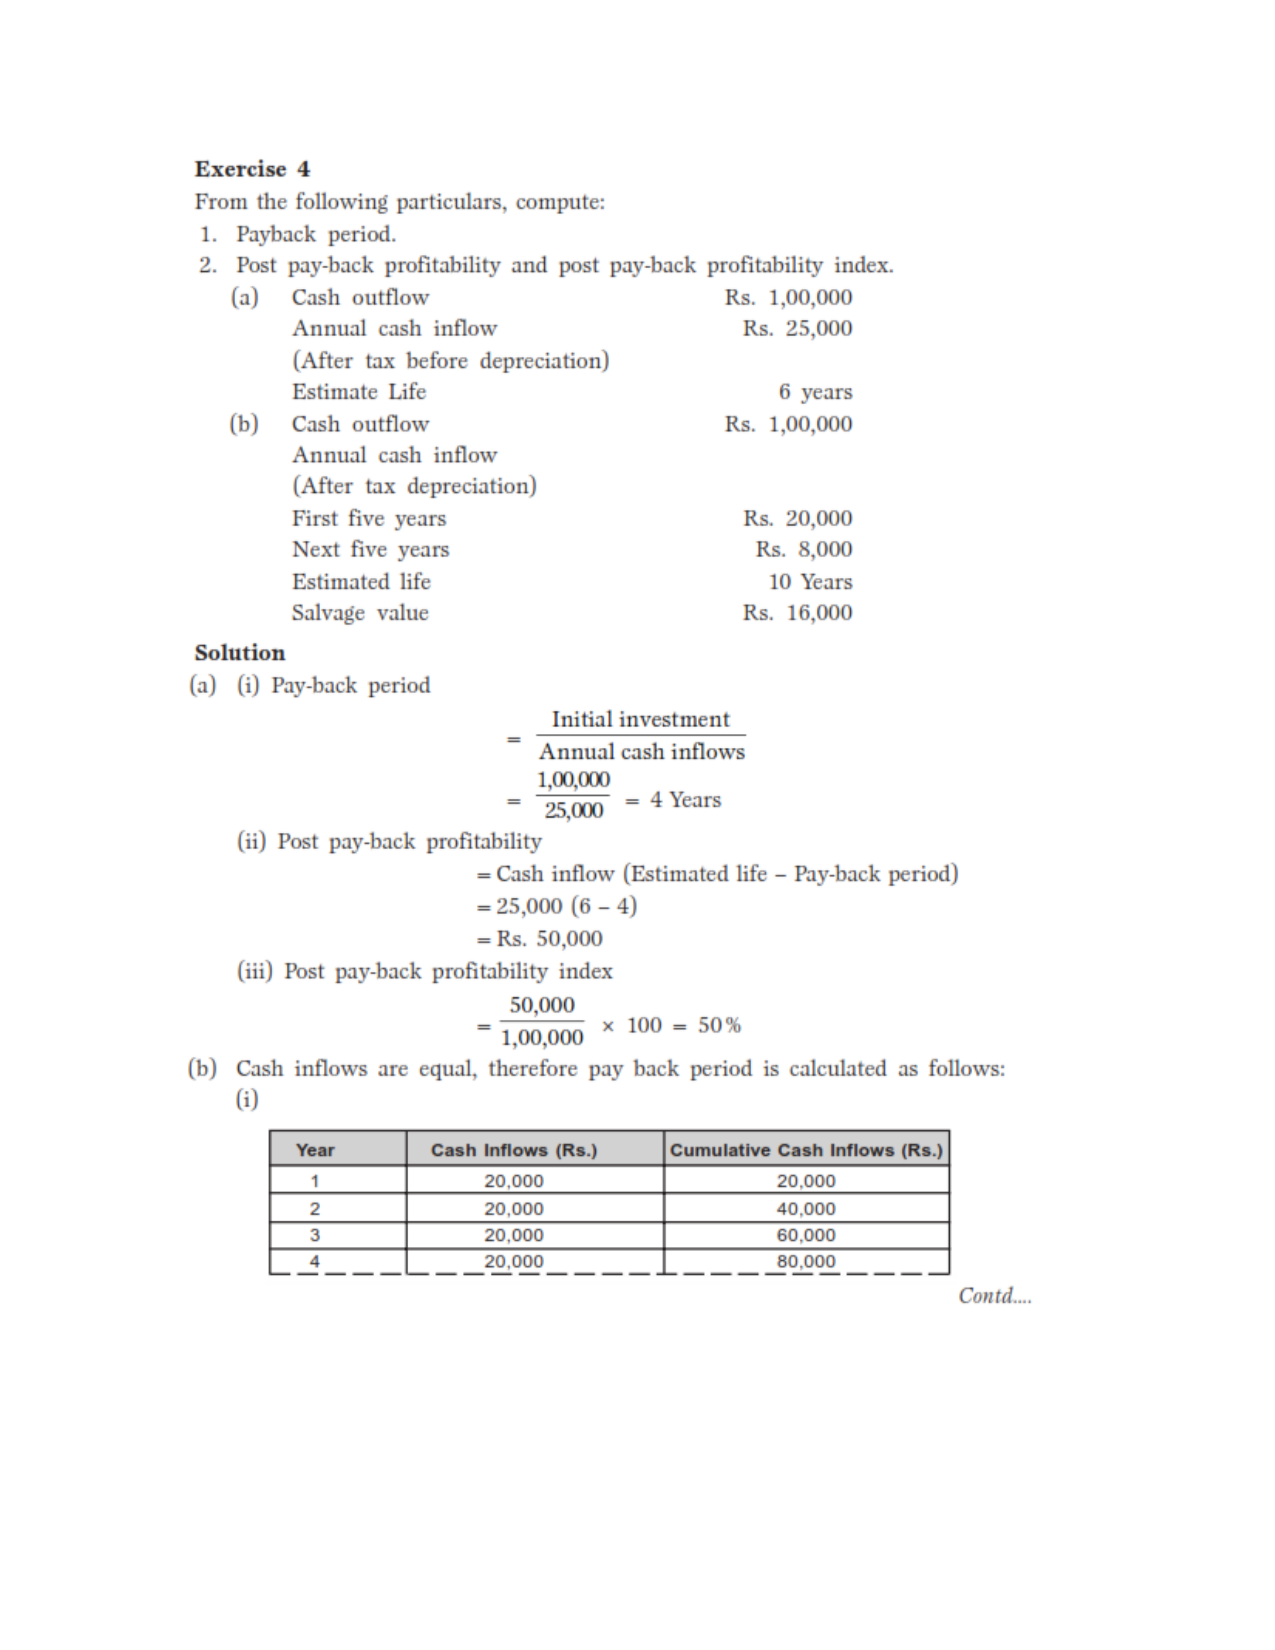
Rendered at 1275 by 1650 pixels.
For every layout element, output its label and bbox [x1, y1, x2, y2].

picture [150, 150, 1124, 1362]
